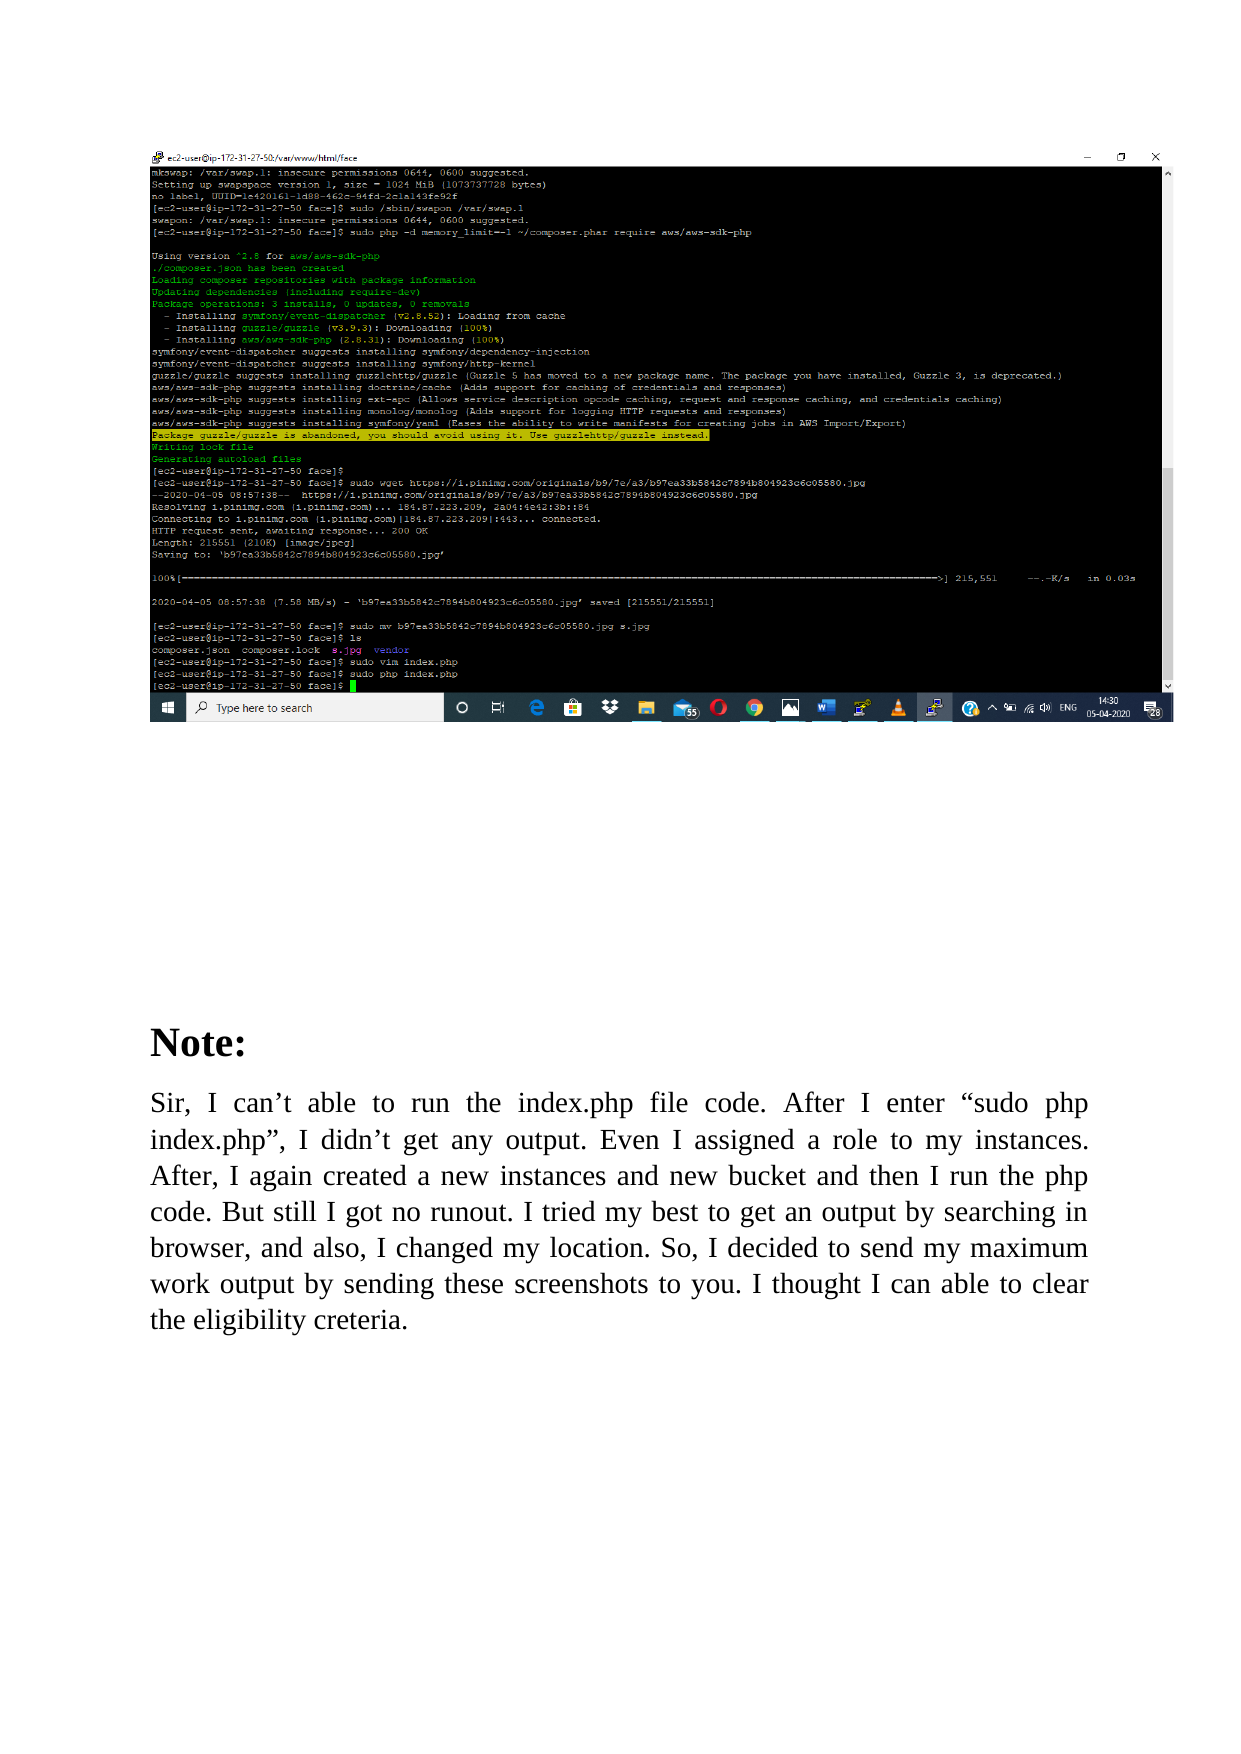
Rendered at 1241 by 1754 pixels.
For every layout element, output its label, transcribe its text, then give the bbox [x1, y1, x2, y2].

text Note: [150, 1017, 1090, 1065]
picture [150, 150, 1174, 722]
text Sir, I can’t able to run the index.php file code. After I enter “sudo php index.php”, I didn’t get any output. Even I assigned a role to my instances. After, I again created a new instances and new bucket and then I run the php code. But still I got no runout. I tried my best to get an output by searching in browser, and also, I changed my location. So, I decided to send my maximum work output by sending these screenshots to you. I thought I can able to clear the eligibility creteria. [150, 1086, 1090, 1336]
